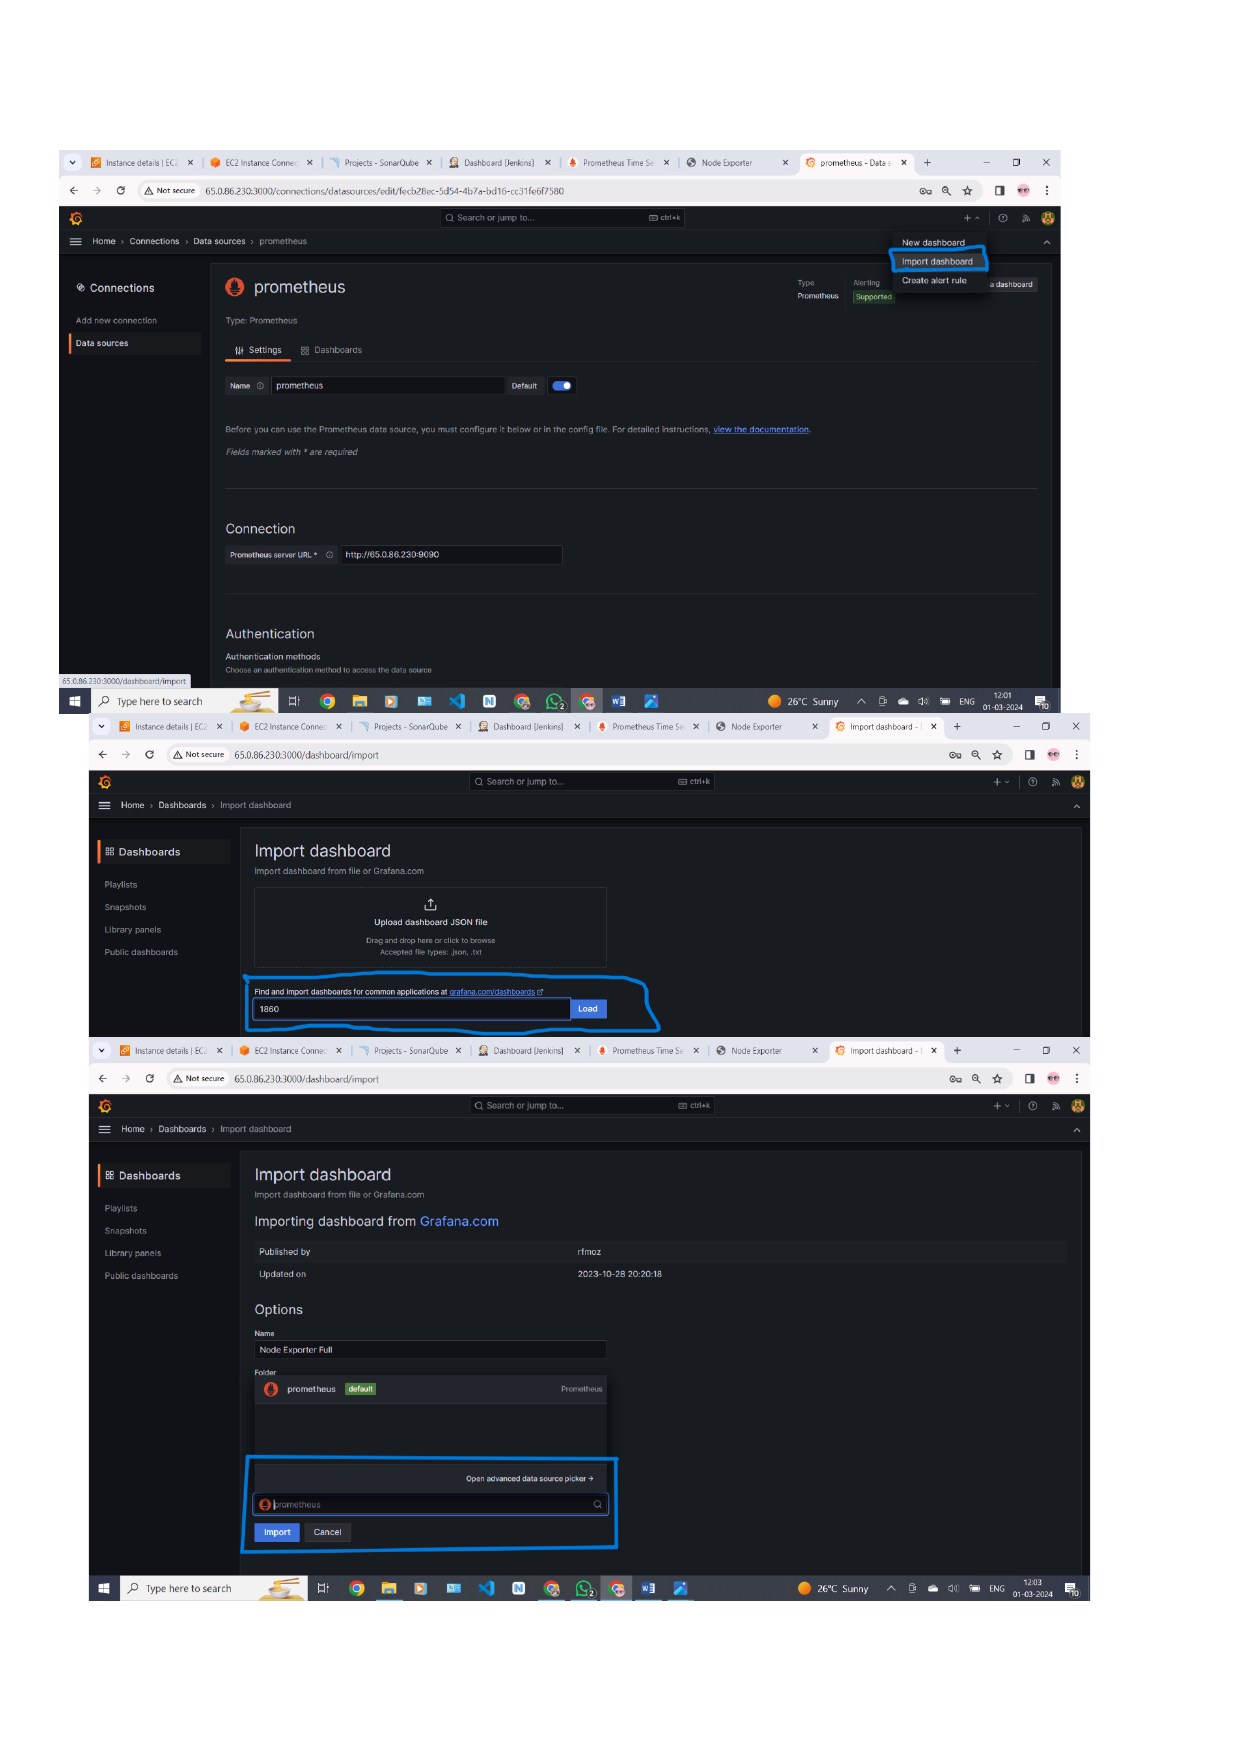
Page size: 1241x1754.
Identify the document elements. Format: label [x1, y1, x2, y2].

picture [59, 150, 1091, 1601]
